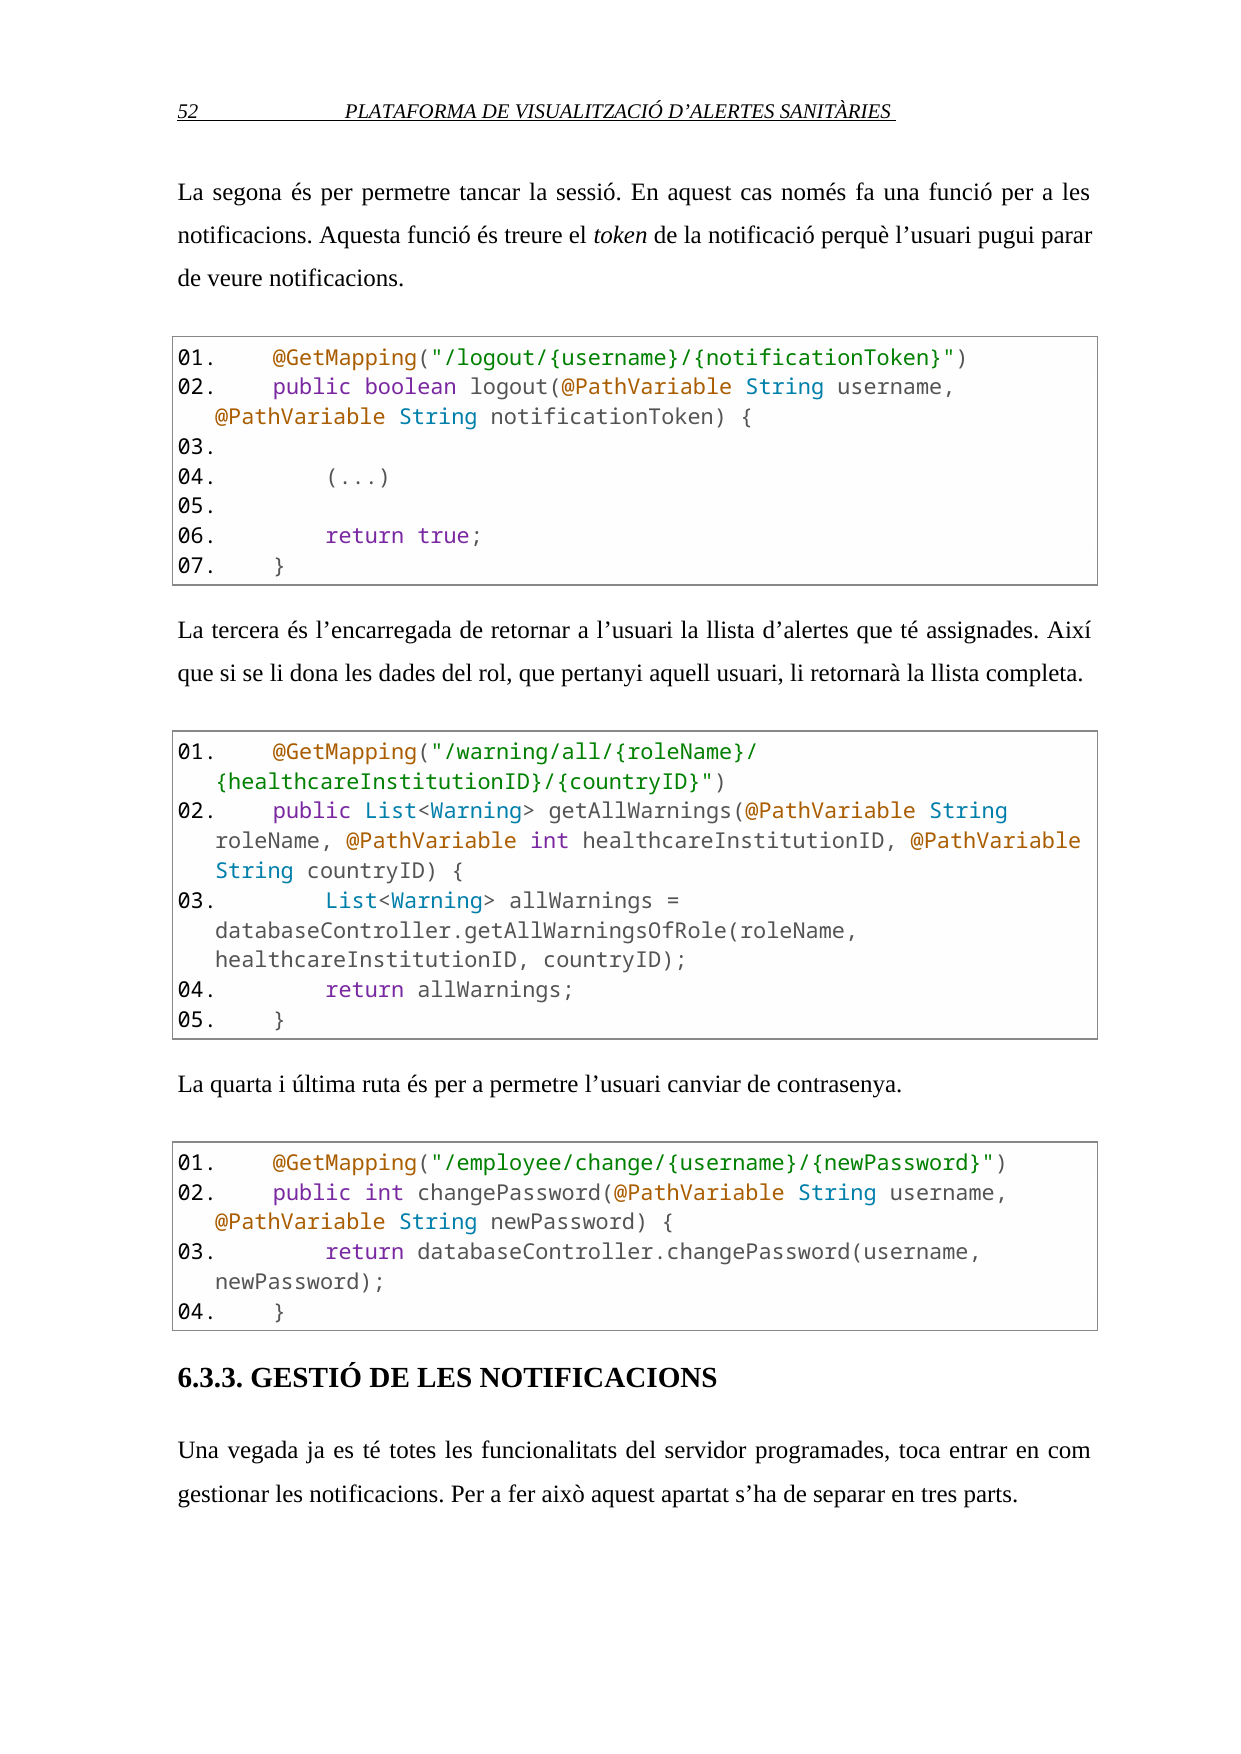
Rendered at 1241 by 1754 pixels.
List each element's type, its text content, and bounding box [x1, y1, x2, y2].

list public int changePassword(@PathVariable String username, @PathVariable String newPassword) { [177, 1176, 1092, 1236]
text La quarta i última ruta és per a permetre l’usuari canviar de contrasenya. [177, 1069, 1092, 1097]
list @GetMapping("/logout/{username}/{notificationToken}") [173, 337, 1097, 371]
subtitle GESTIÓ DE LES NOTIFICACIONS [177, 1360, 1092, 1394]
list public List<Warning> getAllWarnings(@PathVariable String roleName, @PathVariable int healthcareInstitutionID, @PathVariable String countryID) { [177, 795, 1092, 885]
list List<Warning> allWarnings = databaseController.getAllWarningsOfRole(roleName, healthcareInstitutionID, countryID); [177, 885, 1092, 974]
list @GetMapping("/warning/all/{roleName}/{healthcareInstitutionID}/{countryID}") [173, 732, 1097, 795]
list return databaseController.changePassword(username, newPassword); [177, 1236, 1092, 1290]
list return true; [177, 520, 1092, 544]
text La segona és per permetre tancar la sessió. En aquest cas només fa una funció per a les notificacions. Aquesta funció és treure el token de la notificació perquè l’usuari pugui parar de veure notificacions. [177, 177, 1092, 292]
list return allWarnings; [177, 974, 1092, 998]
list } [173, 1290, 1097, 1330]
list } [173, 998, 1097, 1038]
list @GetMapping("/employee/change/{username}/{newPassword}") [173, 1143, 1097, 1176]
text Una vegada ja es té totes les funcionalitats del servidor programades, toca entrar en com gestionar les notificacions. Per a fer això aquest apartat s’ha de separar en tres parts. [177, 1436, 1092, 1507]
text La tercera és l’encarregada de retornar a l’usuari la llista d’alertes que té assignades. Així que si se li dona les dades del rol, que pertanyi aquell usuari, li retornarà la llista completa. [177, 615, 1092, 687]
list public boolean logout(@PathVariable String username, @PathVariable String notificationToken) { [177, 371, 1092, 431]
list (...) [177, 461, 1092, 490]
list } [173, 544, 1097, 584]
